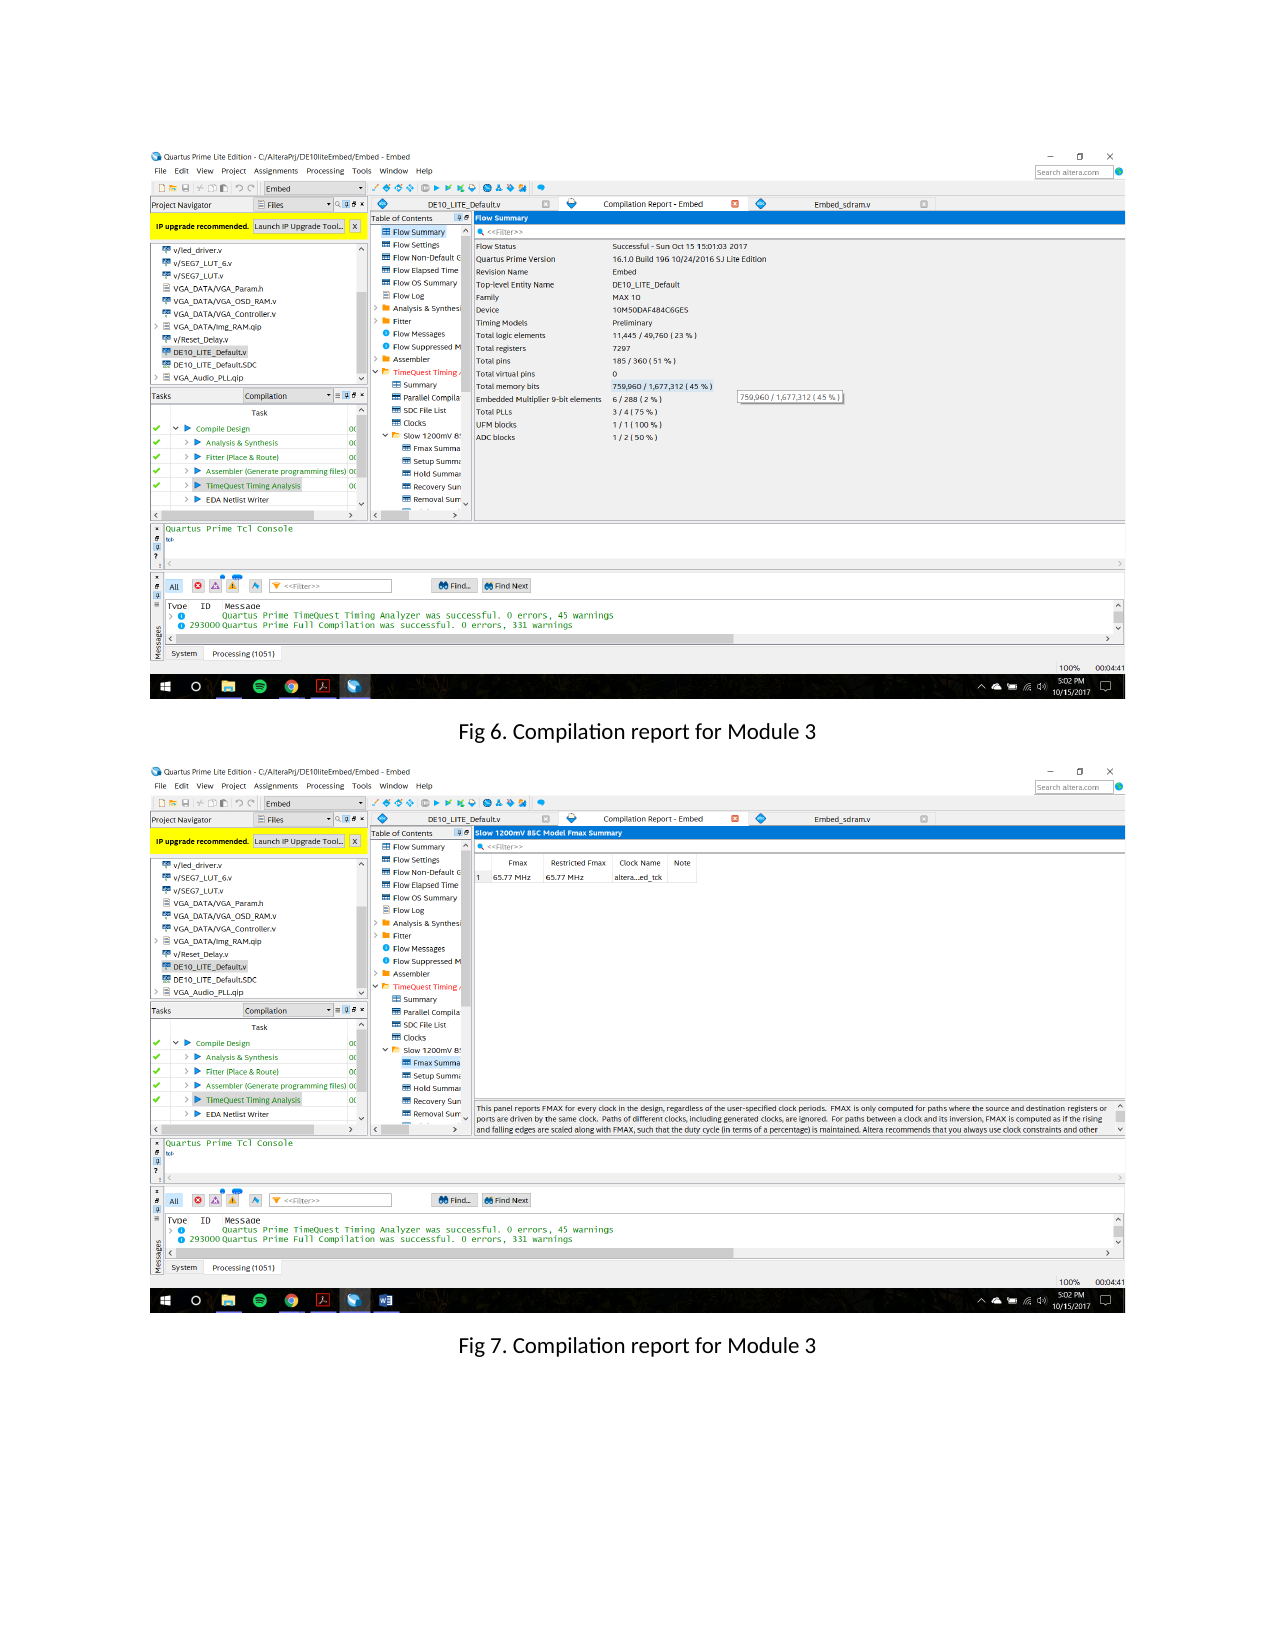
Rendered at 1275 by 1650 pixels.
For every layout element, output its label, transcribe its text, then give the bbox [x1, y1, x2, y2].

picture [150, 764, 1125, 1313]
text Fig 7. Compilation report for Module 3 [150, 1331, 1125, 1359]
text Fig 6. Compilation report for Module 3 [150, 717, 1125, 745]
picture [150, 150, 1125, 699]
